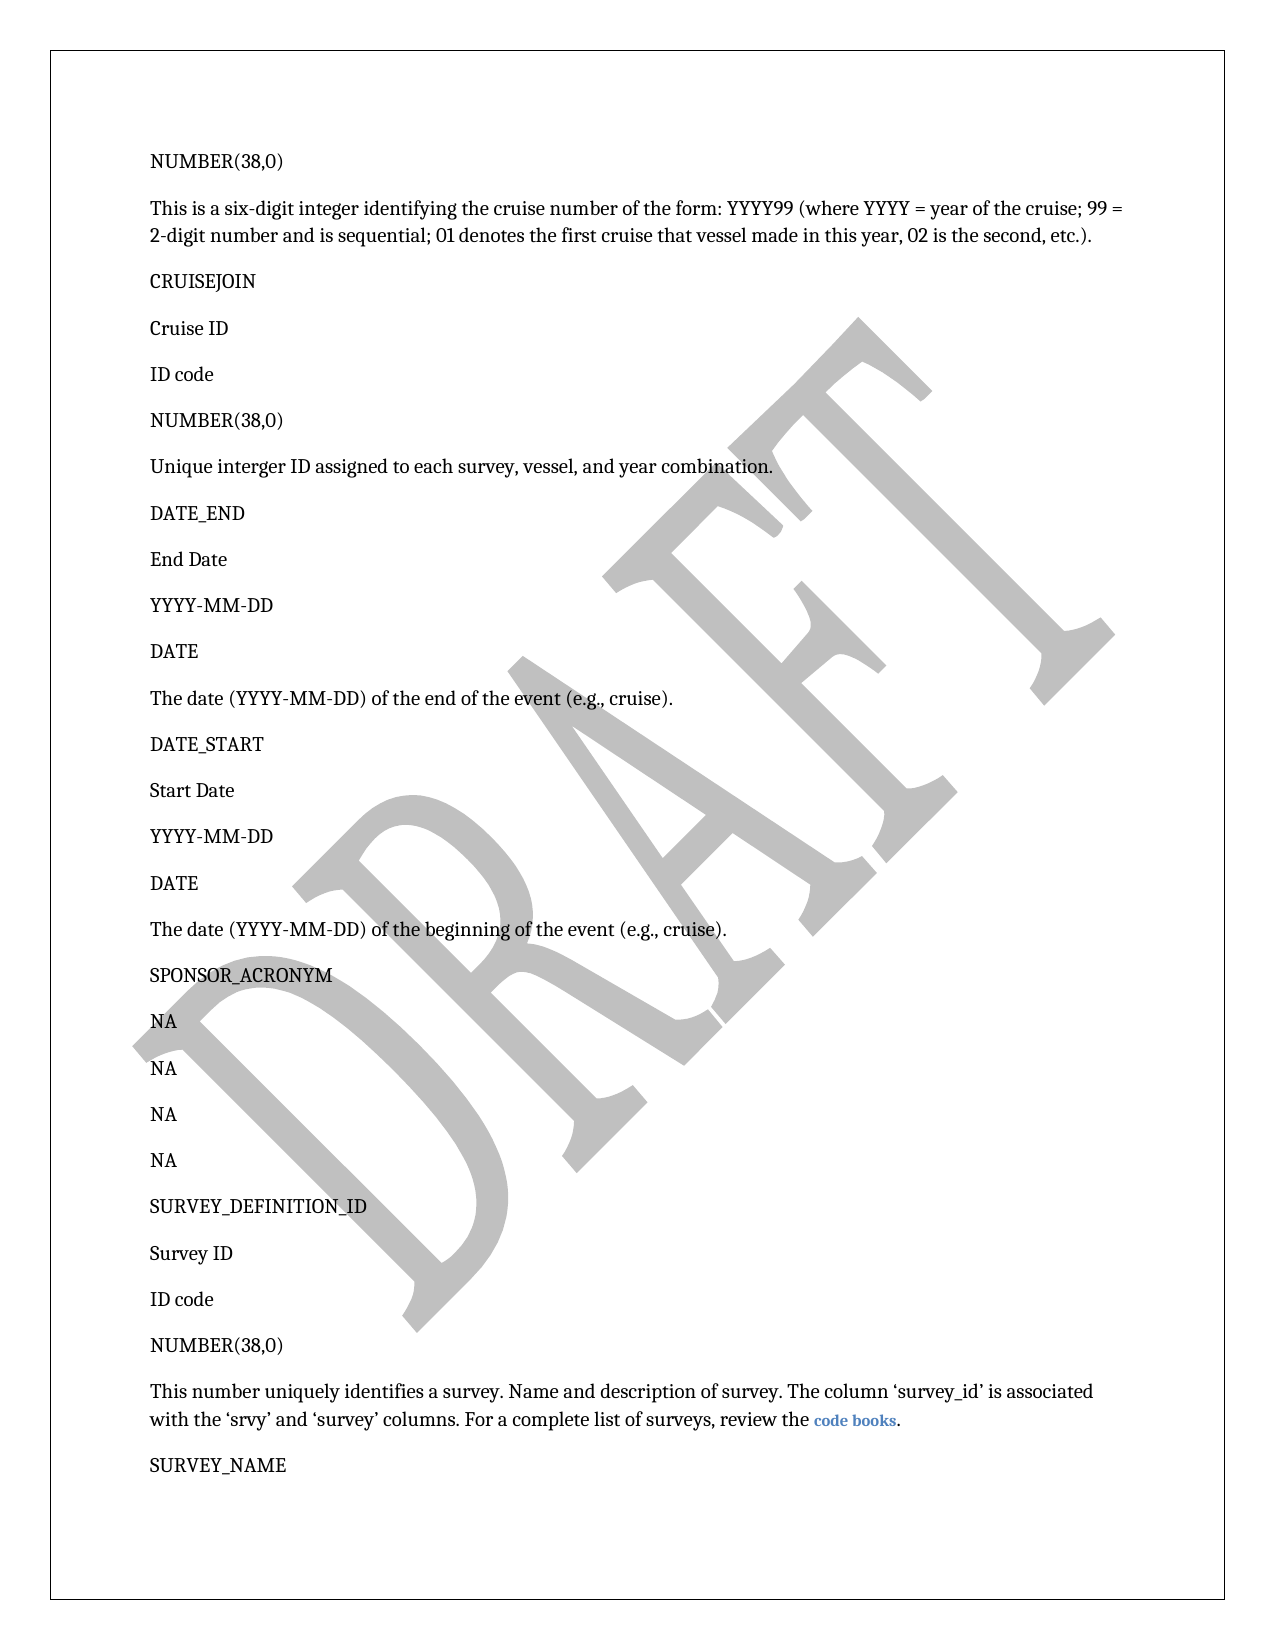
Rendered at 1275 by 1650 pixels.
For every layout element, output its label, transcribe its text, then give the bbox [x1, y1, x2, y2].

text SURVEY_DEFINITION_ID [150, 1195, 1125, 1219]
text DATE_START [150, 732, 1125, 756]
text NA [150, 1056, 1125, 1080]
text Unique interger ID assigned to each survey, vessel, and year combination. [150, 455, 1125, 479]
text NUMBER(38,0) [150, 150, 1125, 174]
text CRUISEJOIN [150, 270, 1125, 294]
text NA [150, 1010, 1125, 1034]
text SURVEY_NAME [150, 1454, 1125, 1478]
text NA [150, 1149, 1125, 1173]
text Start Date [150, 779, 1125, 803]
text Cruise ID [150, 316, 1125, 340]
text DATE_END [150, 501, 1125, 525]
text YYYY-MM-DD [150, 594, 1125, 618]
text This is a six-digit integer identifying the cruise number of the form: YYYY99 (where YYYY = year of the cruise; 99 = 2-digit number and is sequential; 01 denotes the first cruise that vessel made in this year, 02 is the second, etc.). [150, 196, 1125, 248]
text ID code [150, 1287, 1125, 1311]
text NUMBER(38,0) [150, 409, 1125, 433]
text DATE [150, 871, 1125, 895]
text The date (YYYY-MM-DD) of the end of the event (e.g., cruise). [150, 686, 1125, 710]
text ID code [150, 362, 1125, 386]
text DATE [150, 640, 1125, 664]
text SPONSOR_ACRONYM [150, 964, 1125, 988]
text NA [150, 1102, 1125, 1126]
text This number uniquely identifies a survey. Name and description of survey. The column ‘survey_id’ is associated with the ‘srvy’ and ‘survey’ columns. For a complete list of surveys, review the code books. [150, 1380, 1125, 1431]
text YYYY-MM-DD [150, 825, 1125, 849]
text Survey ID [150, 1241, 1125, 1265]
text The date (YYYY-MM-DD) of the beginning of the event (e.g., cruise). [150, 917, 1125, 941]
text End Date [150, 547, 1125, 571]
text NUMBER(38,0) [150, 1334, 1125, 1358]
